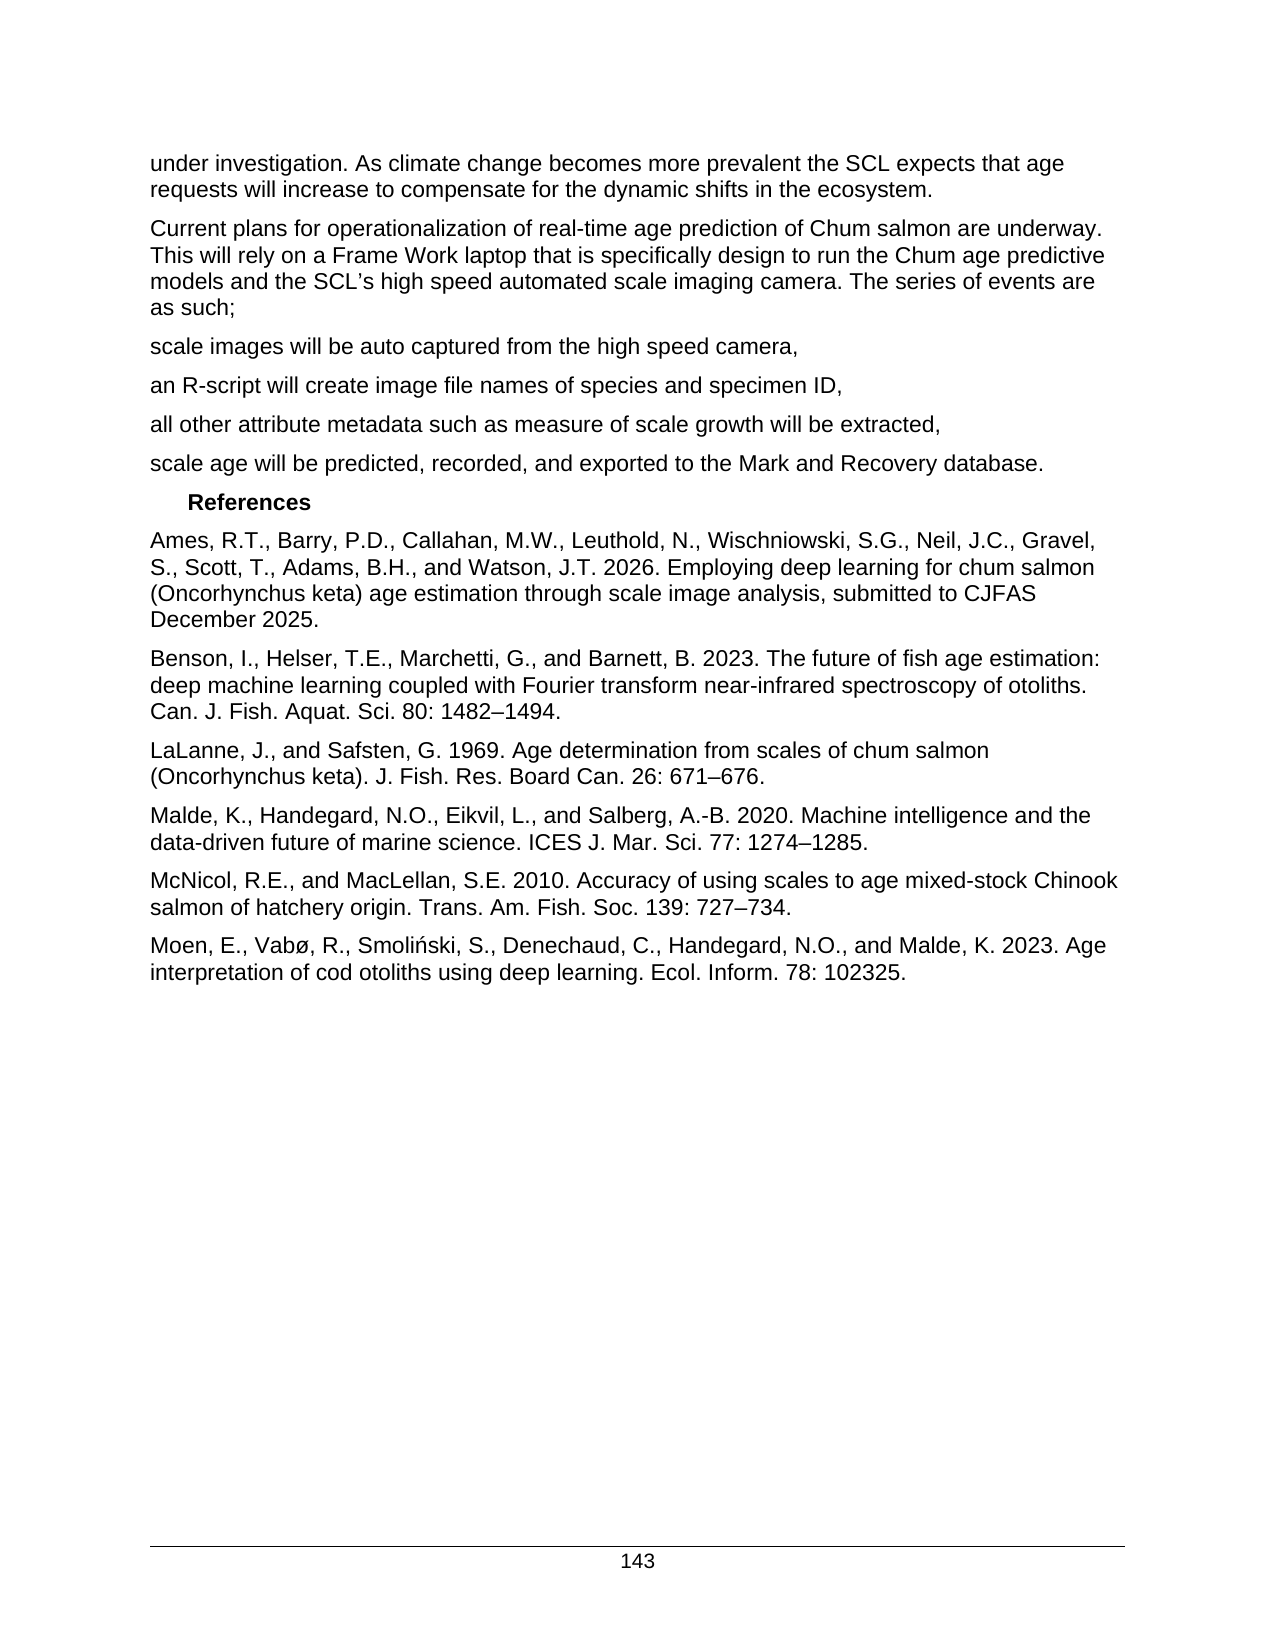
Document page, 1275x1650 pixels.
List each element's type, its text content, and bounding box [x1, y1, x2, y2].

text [150, 150, 1125, 203]
text an R-script will create image file names of species and specimen ID, [150, 372, 1125, 398]
text Malde, K., Handegard, N.O., Eikvil, L., and Salberg, A.-B. 2020. Machine intelligence and the data-driven future of marine science. ICES J. Mar. Sci. 77: 1274–1285. [150, 802, 1125, 855]
subtitle References [187, 488, 1125, 515]
text all other attribute metadata such as measure of scale growth will be extracted, [150, 411, 1125, 437]
text Ames, R.T., Barry, P.D., Callahan, M.W., Leuthold, N., Wischniowski, S.G., Neil, J.C., Gravel, S., Scott, T., Adams, B.H., and Watson, J.T. 2026. Employing deep learning for chum salmon (Oncorhynchus keta) age estimation through scale image analysis, submitted to CJFAS December 2025. [150, 527, 1125, 633]
text Moen, E., Vabø, R., Smoliński, S., Denechaud, C., Handegard, N.O., and Malde, K. 2023. Age interpretation of cod otoliths using deep learning. Ecol. Inform. 78: 102325. [150, 932, 1125, 985]
text McNicol, R.E., and MacLellan, S.E. 2010. Accuracy of using scales to age mixed-stock Chinook salmon of hatchery origin. Trans. Am. Fish. Soc. 139: 727–734. [150, 867, 1125, 920]
text scale age will be predicted, recorded, and exported to the Mark and Recovery database. [150, 450, 1125, 476]
text LaLanne, J., and Safsten, G. 1969. Age determination from scales of chum salmon (Oncorhynchus keta). J. Fish. Res. Board Can. 26: 671–676. [150, 737, 1125, 789]
text scale images will be auto captured from the high speed camera, [150, 333, 1125, 359]
text Current plans for operationalization of real-time age prediction of Chum salmon are underway. This will rely on a Frame Work laptop that is specifically design to run the Chum age predictive models and the SCL’s high speed automated scale imaging camera. The series of events are as such; [150, 215, 1125, 321]
text Benson, I., Helser, T.E., Marchetti, G., and Barnett, B. 2023. The future of fish age estimation: deep machine learning coupled with Fourier transform near-infrared spectroscopy of otoliths. Can. J. Fish. Aquat. Sci. 80: 1482–1494. [150, 645, 1125, 724]
